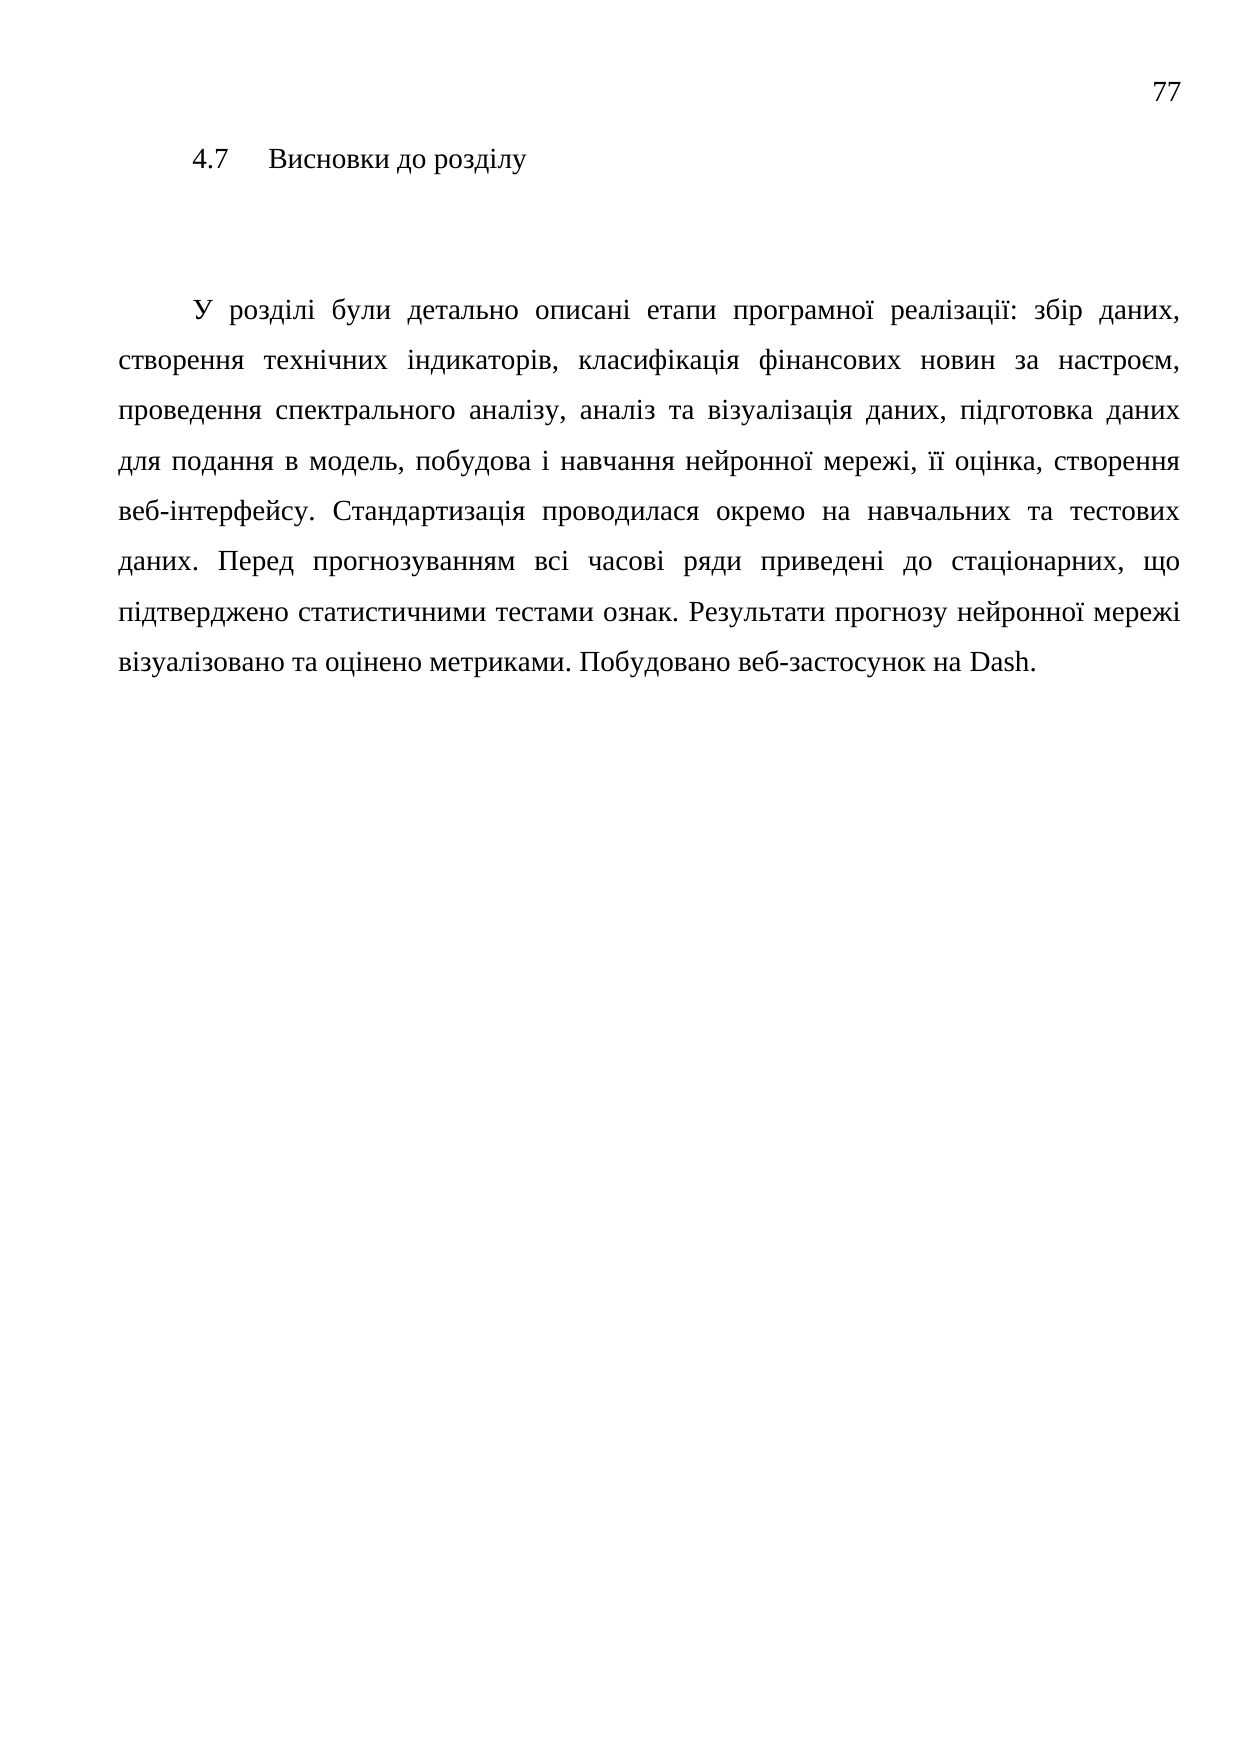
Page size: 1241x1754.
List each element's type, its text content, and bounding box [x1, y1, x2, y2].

subtitle Висновки до розділу [118, 141, 1181, 174]
text У розділі були детально описані етапи програмної реалізації: збір даних, створення технічних індикаторів, класифікація фінансових новин за настроєм, проведення спектрального аналізу, аналіз та візуалізація даних, підготовка даних для подання в модель, побудова і навчання нейронної мережі, її оцінка, створення веб-інтерфейсу. Стандартизація проводилася окремо на навчальних та тестових даних. Перед прогнозуванням всі часові ряди приведені до стаціонарних, що підтверджено статистичними тестами ознак. Результати прогнозу нейронної мережі візуалізовано та оцінено метриками. Побудовано веб-застосунок на Dash. [118, 292, 1181, 678]
